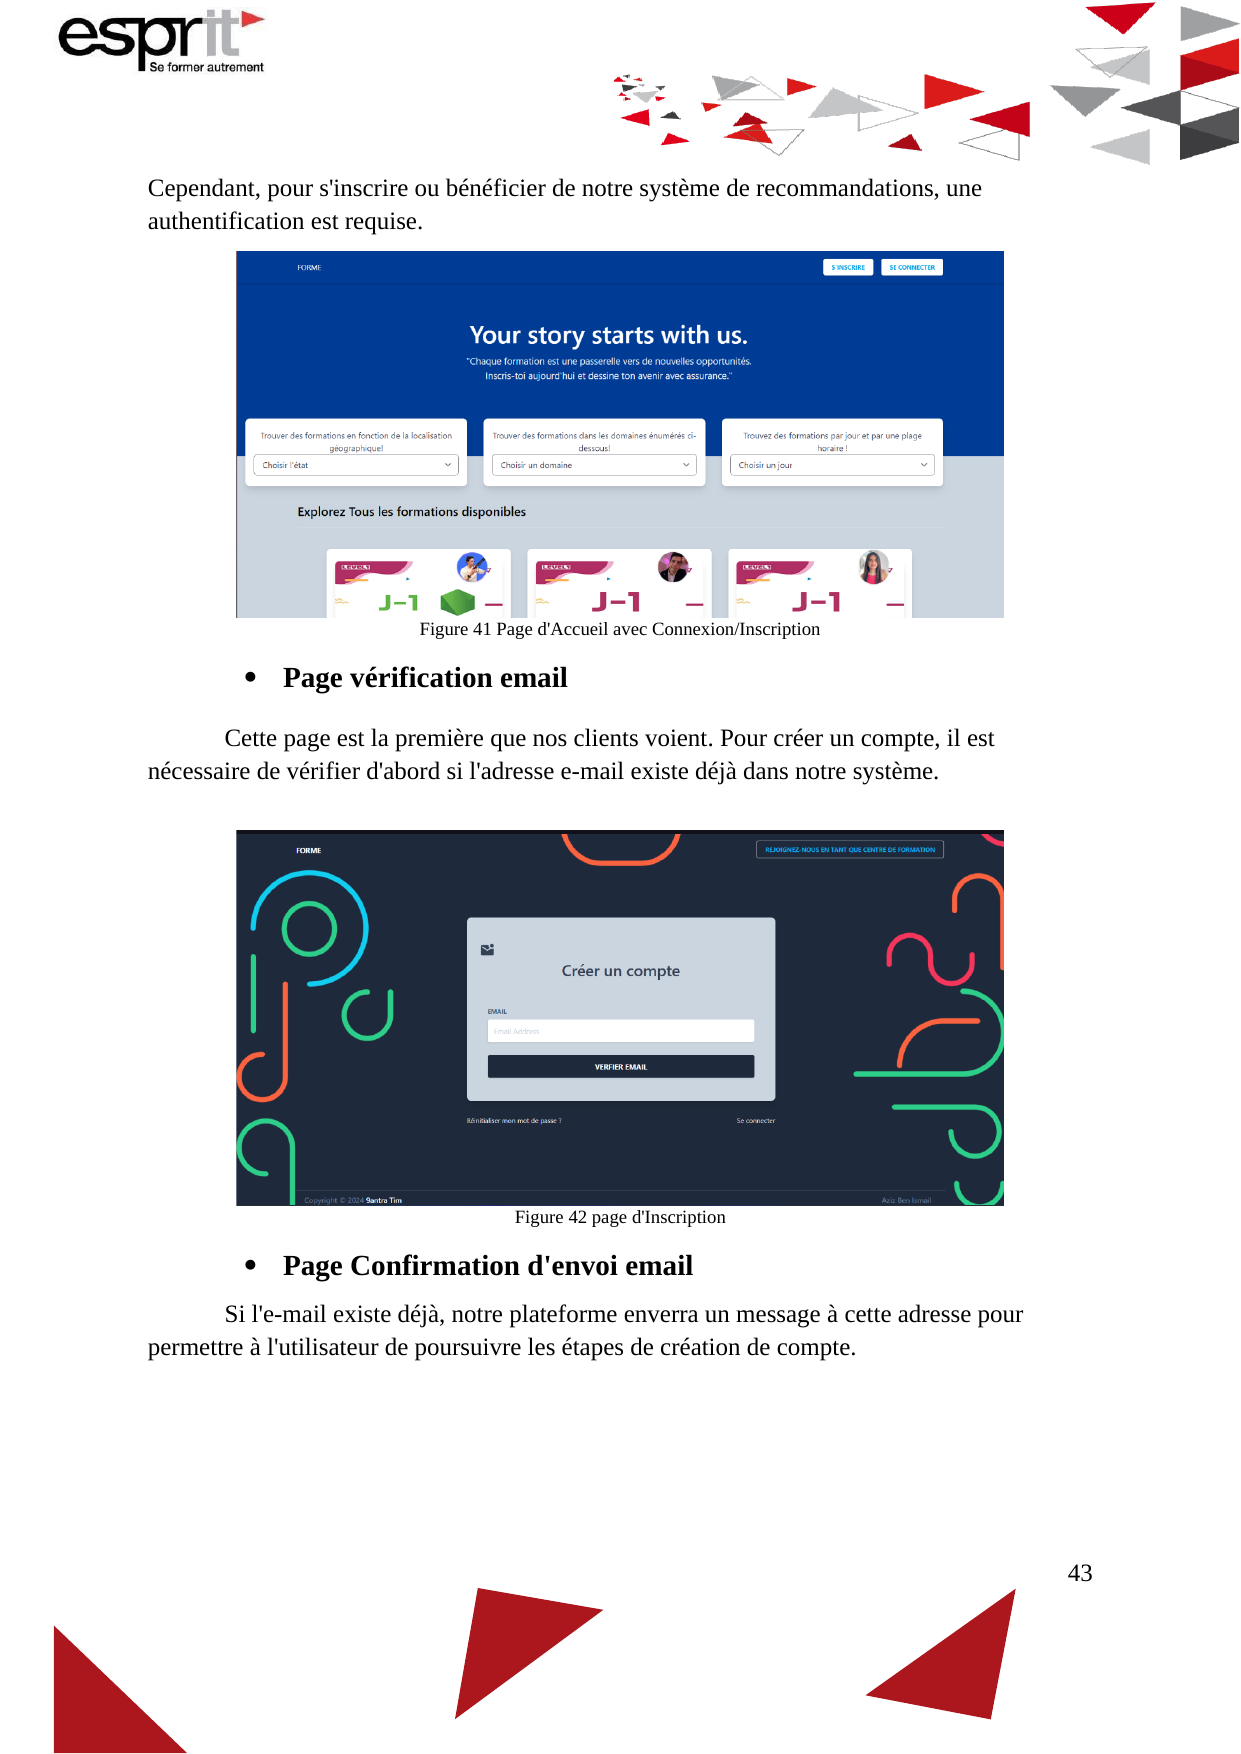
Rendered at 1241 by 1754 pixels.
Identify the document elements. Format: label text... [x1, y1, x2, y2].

text Figure 42 page d'Inscription [148, 1206, 1093, 1227]
picture [236, 251, 1004, 618]
picture [236, 830, 1004, 1206]
subtitle Page vérification email [245, 660, 1093, 694]
text Cette page est la première que nos clients voient. Pour créer un compte, il est nécessaire de vérifier d'abord si l'adresse e-mail existe déjà dans notre système. [148, 723, 1093, 785]
list Page Confirmation d'envoi email [245, 1248, 1093, 1282]
picture [54, 7, 269, 75]
text Si l'e-mail existe déjà, notre plateforme enverra un message à cette adresse pour permettre à l'utilisateur de poursuivre les étapes de création de compte. [148, 1299, 1093, 1361]
picture [613, 0, 1241, 167]
text Figure 41 Page d'Accueil avec Connexion/Inscription [148, 618, 1093, 639]
